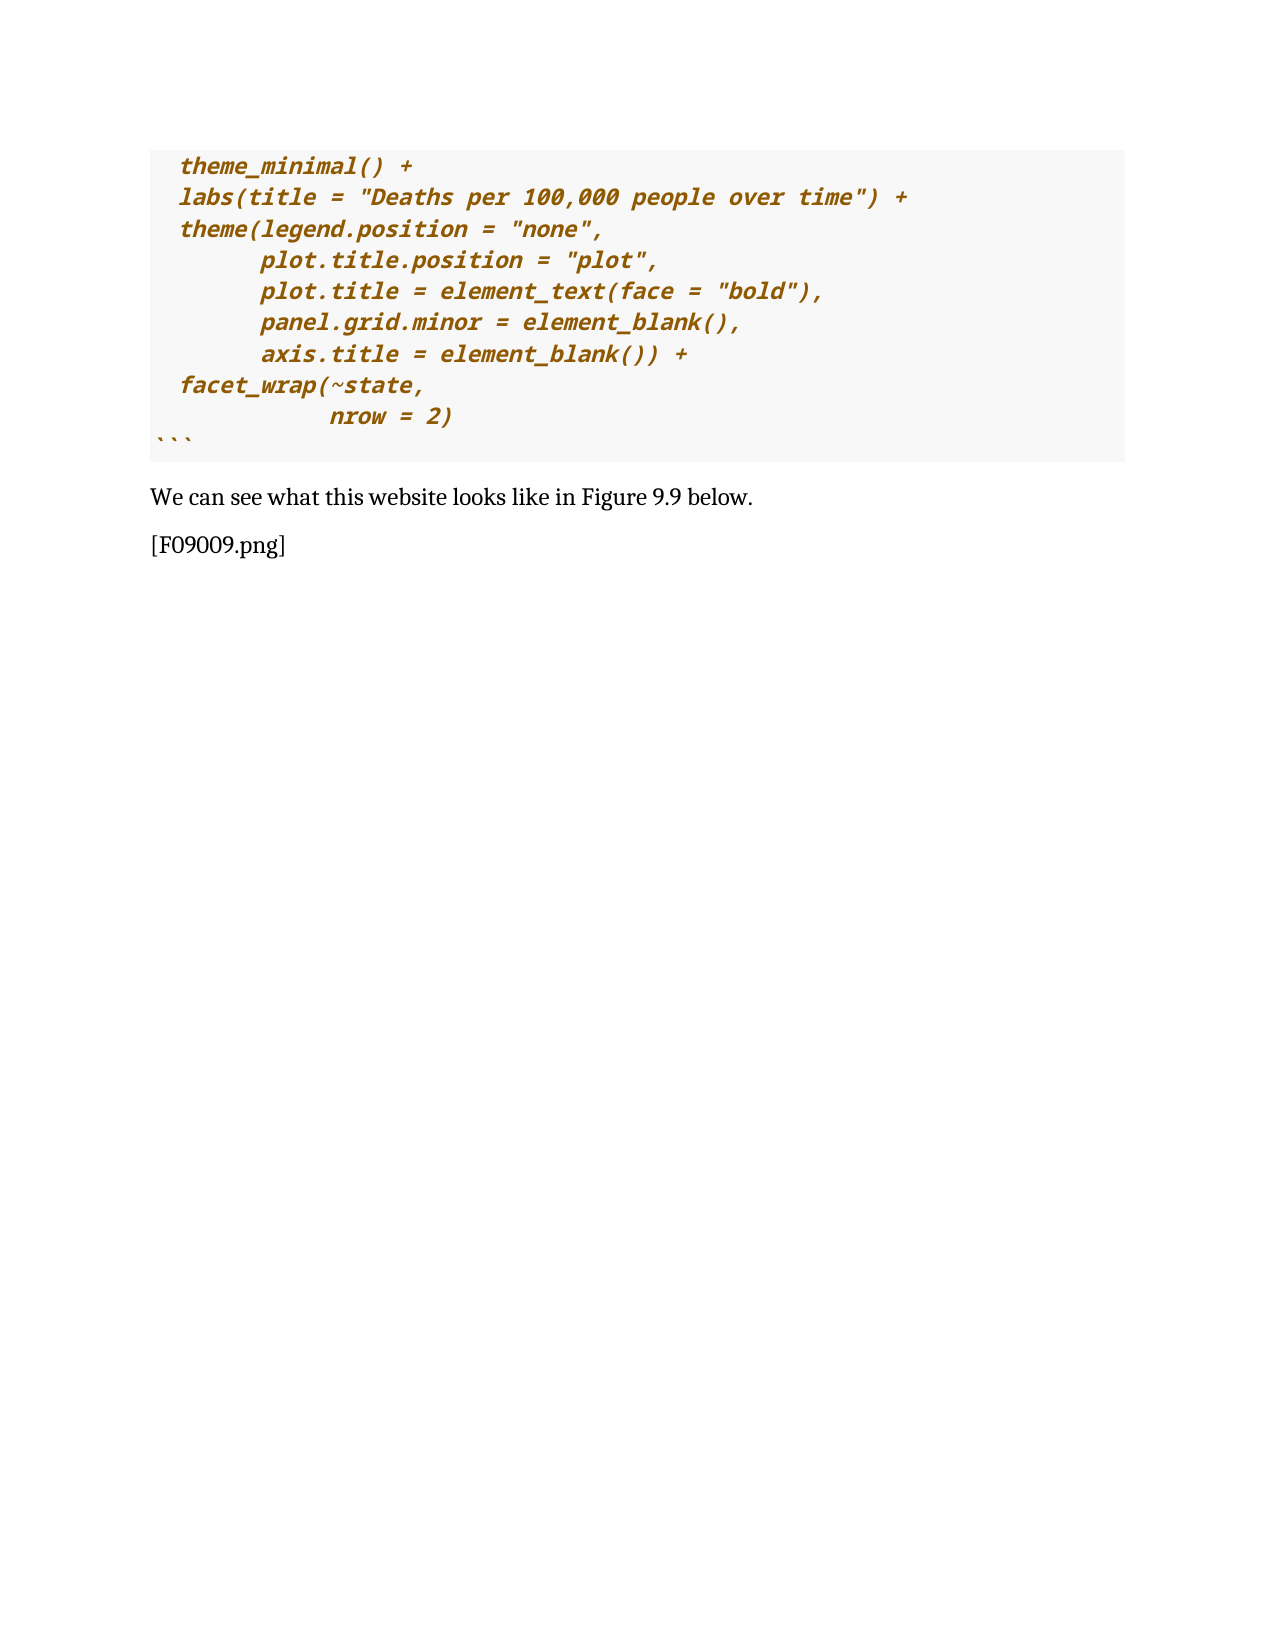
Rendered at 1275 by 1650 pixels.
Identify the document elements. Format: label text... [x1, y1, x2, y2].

text [F09009.png] [150, 531, 1125, 559]
text We can see what this website looks like in Figure 9.9 below. [150, 483, 1125, 512]
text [150, 150, 1125, 462]
